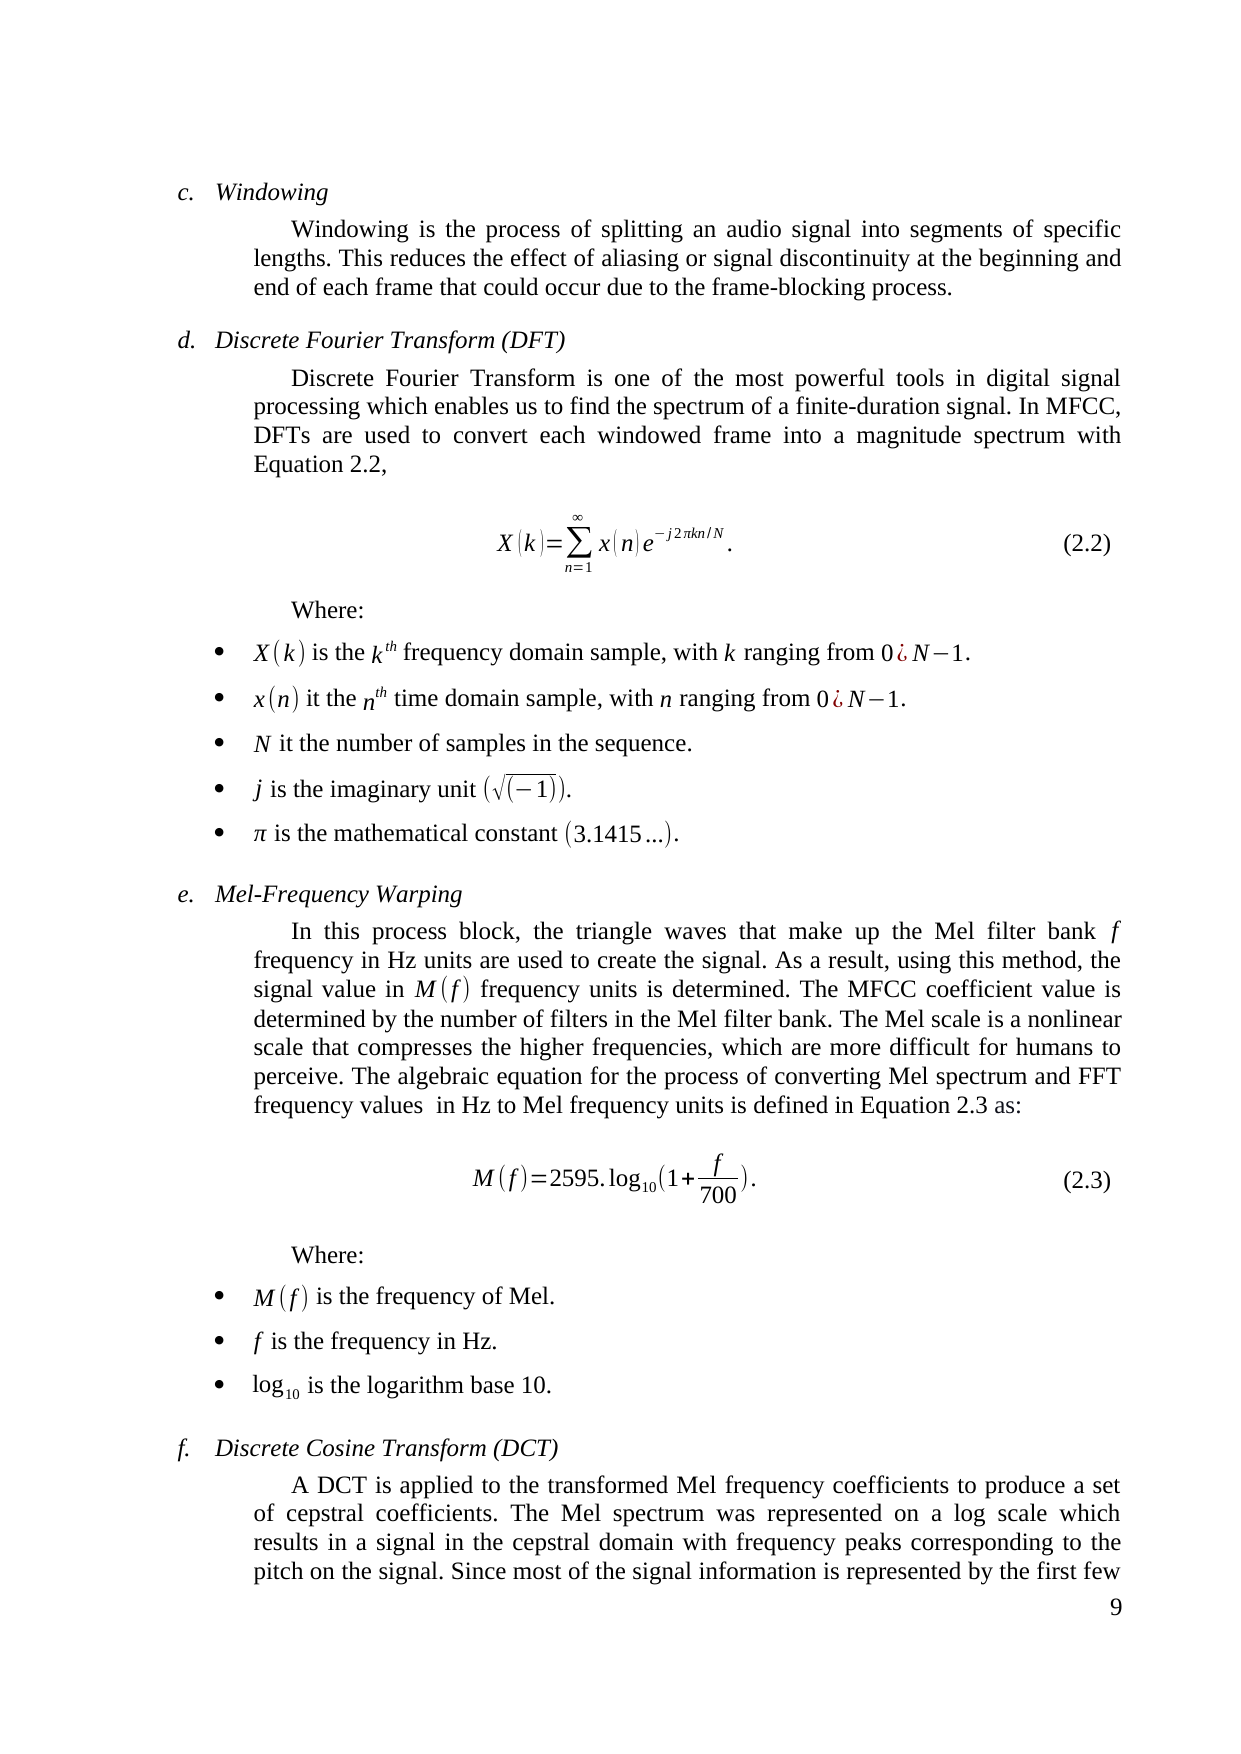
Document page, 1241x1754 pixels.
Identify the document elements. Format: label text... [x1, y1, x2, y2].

text Where: [253, 1240, 1122, 1269]
list Discrete Fourier Transform (DFT) [177, 326, 1122, 354]
text Windowing is the process of splitting an audio signal into segments of specific lengths. This reduces the effect of aliasing or signal discontinuity at the beginning and end of each frame that could occur due to the frame-blocking process. [253, 214, 1122, 301]
list is the frequency domain sample, with ranging from . [215, 636, 1122, 670]
text Where: [253, 595, 1122, 624]
list it the number of samples in the sequence. [215, 728, 1122, 760]
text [253, 1470, 1122, 1585]
list is the logarithm base 10. [215, 1370, 1122, 1403]
table_header [177, 1144, 1052, 1215]
list Windowing [177, 177, 1122, 206]
list it the time domain sample, with ranging from . [215, 682, 1122, 716]
table_header (2.3) [1052, 1144, 1122, 1215]
list Discrete Cosine Transform (DCT) [177, 1433, 1122, 1461]
table_header [177, 503, 1052, 582]
list is the frequency in Hz. [215, 1326, 1122, 1358]
text In this process block, the triangle waves that make up the Mel filter bank frequency in Hz units are used to create the signal. As a result, using this method, the signal value in frequency units is determined. The MFCC coefficient value is determined by the number of filters in the Mel filter bank. The Mel scale is a nonlinear scale that compresses the higher frequencies, which are more difficult for humans to perceive. The algebraic equation for the process of converting Mel spectrum and FFT frequency values ​ in Hz to Mel frequency units is defined in Equation 2.3 as: [253, 916, 1122, 1119]
text Discrete Fourier Transform is one of the most powerful tools in digital signal processing which enables us to find the spectrum of a finite-duration signal. In MFCC, DFTs are used to convert each windowed frame into a magnitude spectrum with Equation 2.2, [253, 363, 1122, 478]
list is the mathematical constant . [215, 818, 1122, 850]
list is the frequency of Mel. [215, 1281, 1122, 1314]
list is the imaginary unit . [215, 772, 1122, 805]
list Mel-Frequency Warping [177, 879, 1122, 908]
table_header (2.2) [1052, 503, 1122, 582]
